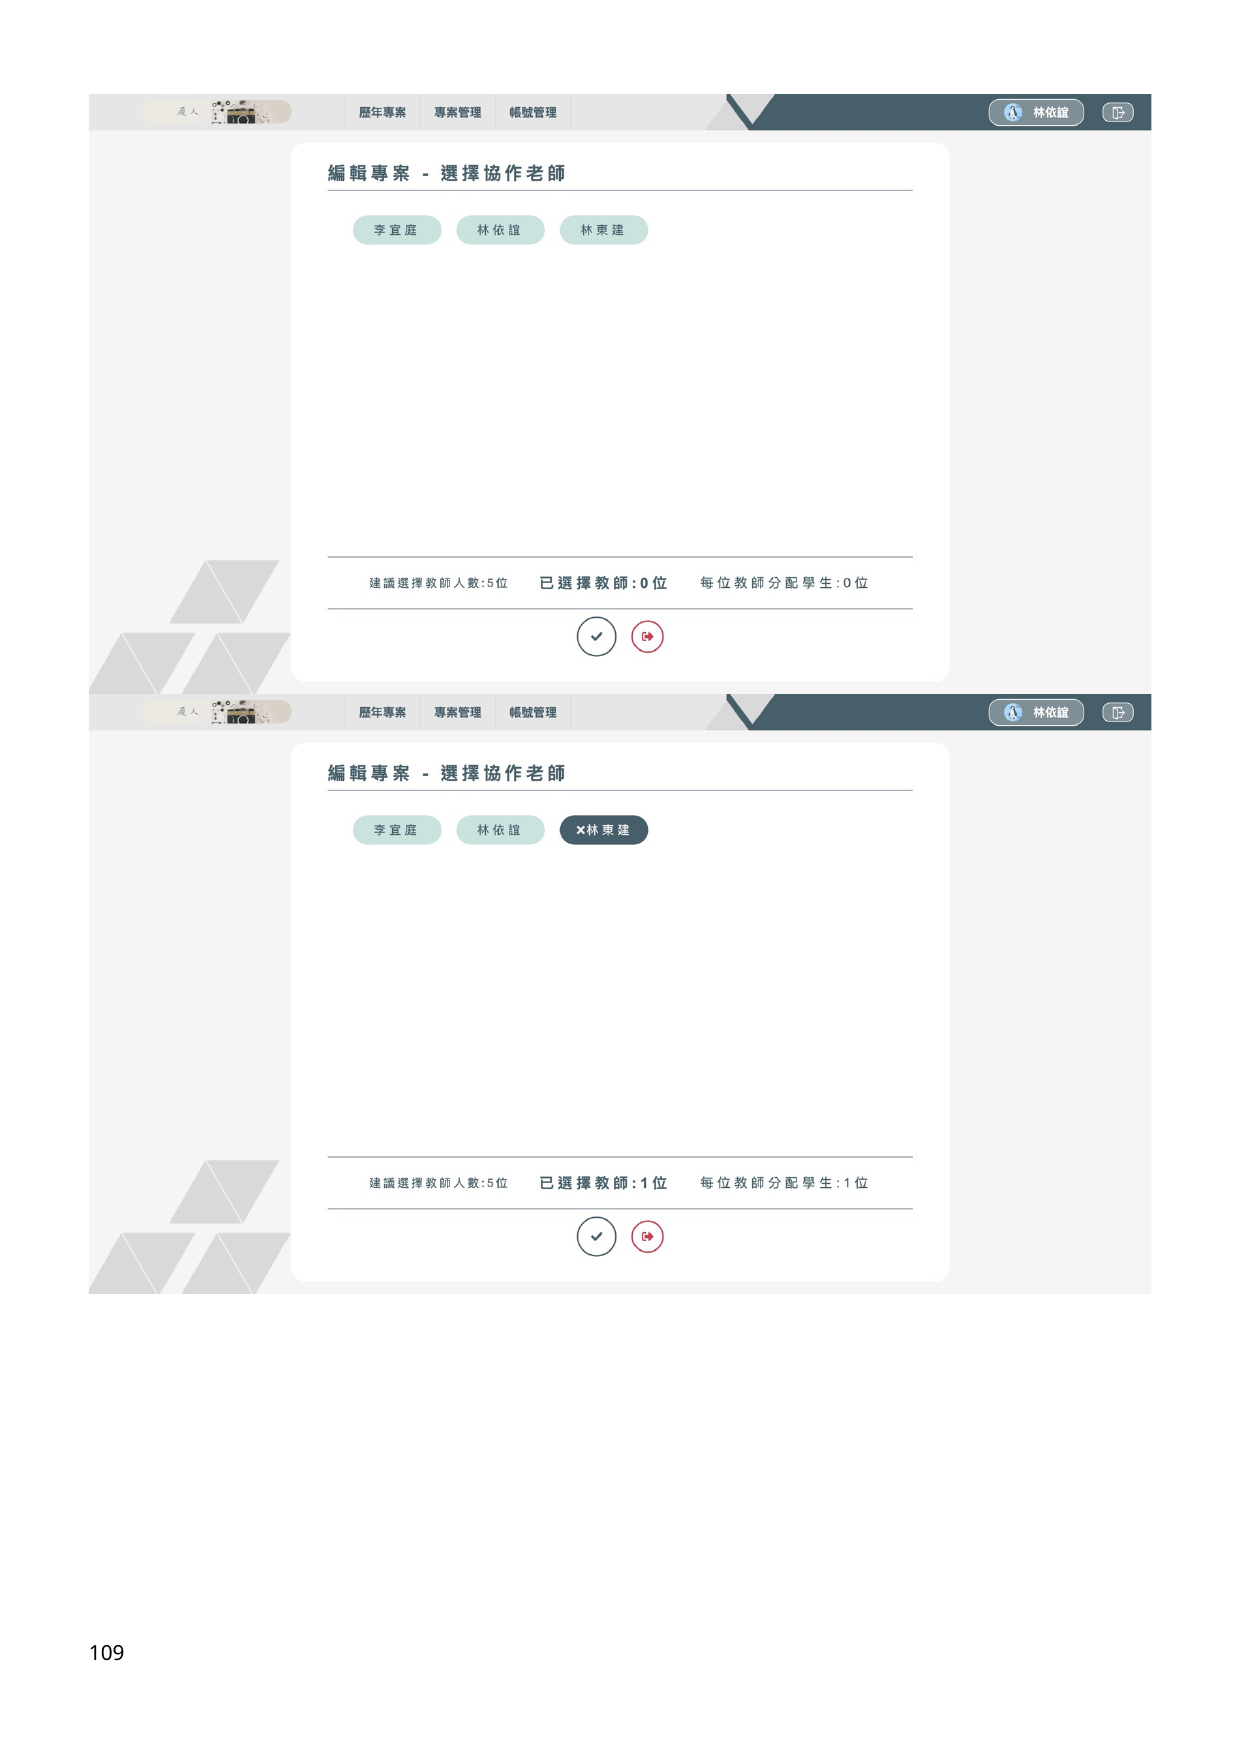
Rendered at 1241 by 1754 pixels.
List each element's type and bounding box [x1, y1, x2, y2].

picture [88, 94, 1152, 1294]
